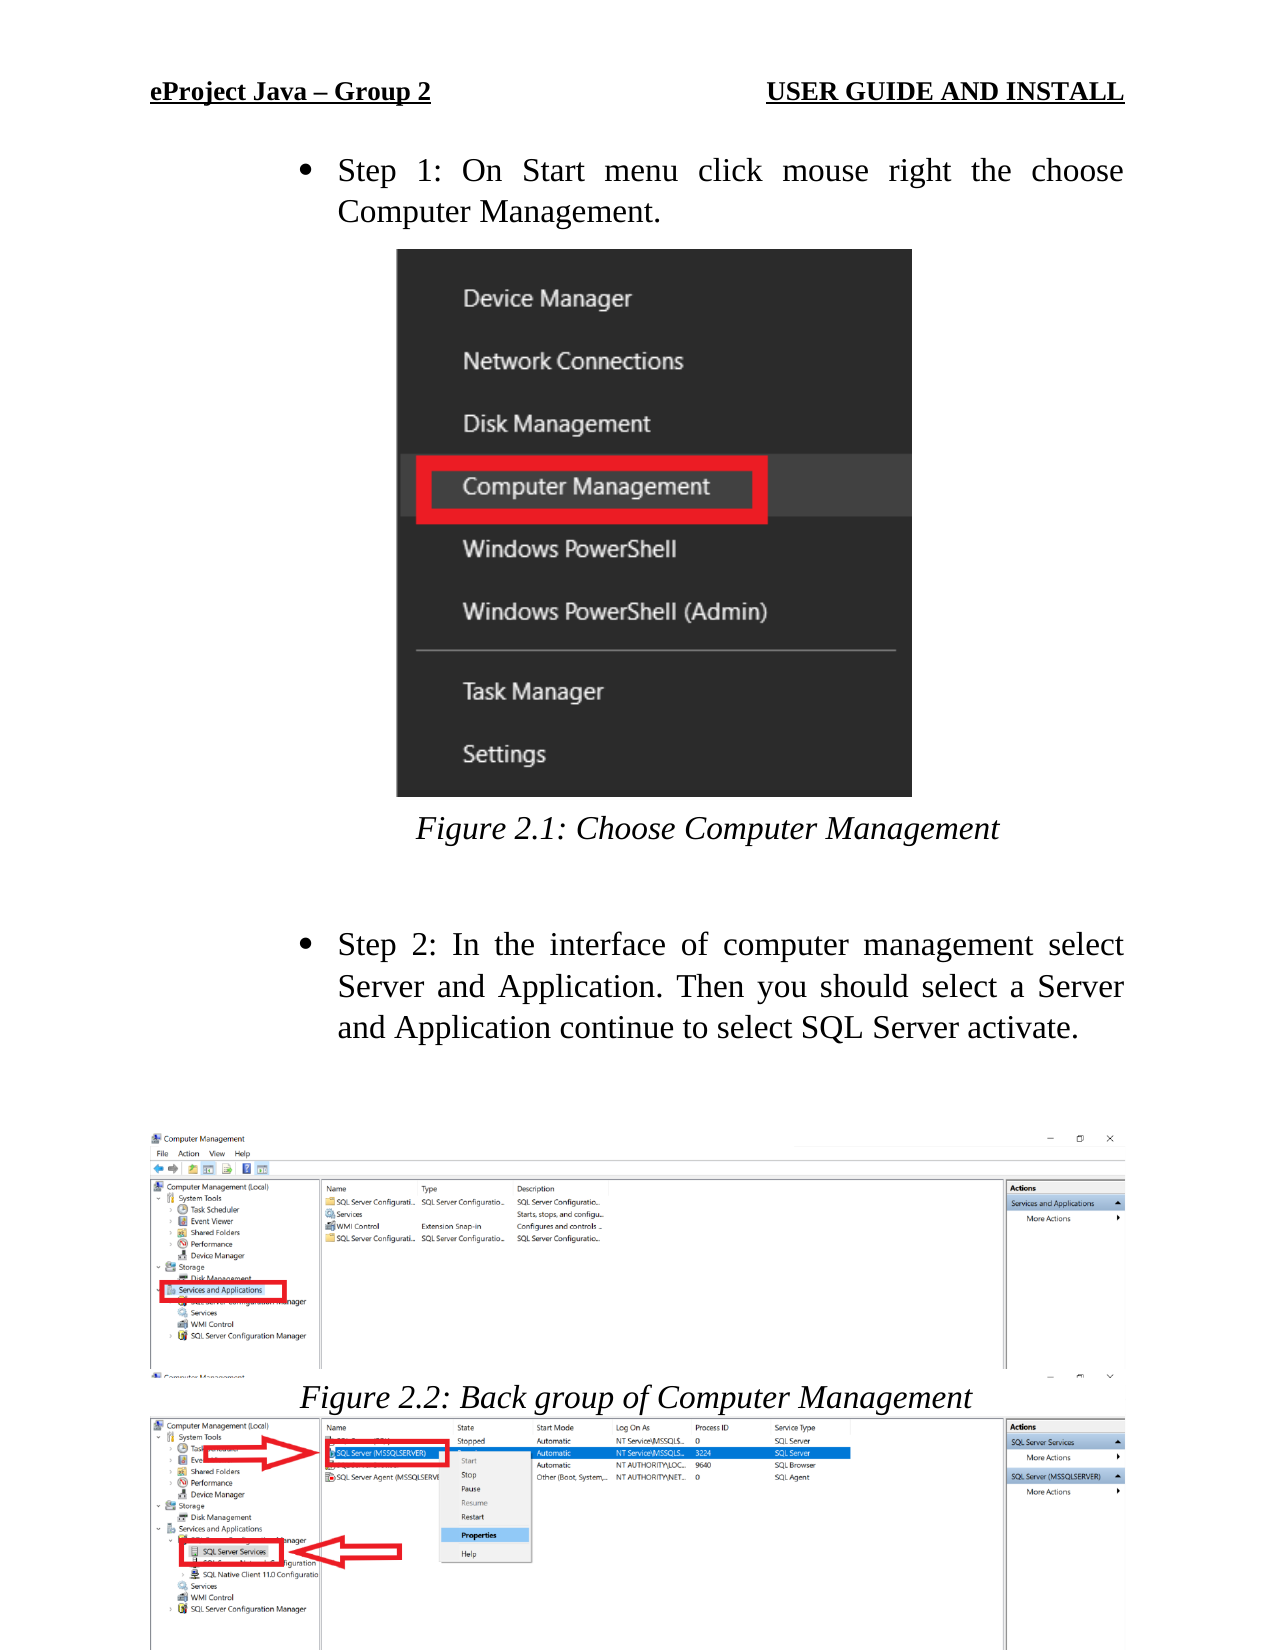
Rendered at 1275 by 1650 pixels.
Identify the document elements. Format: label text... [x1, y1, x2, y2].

list Step 2: In the interface of computer management select Server and Application. Then you should select a Server and Application continue to select SQL Server activate. [300, 924, 1125, 1046]
picture [150, 1416, 1125, 1650]
picture [150, 1370, 1125, 1377]
list Step 1: On Start menu click mouse right the choose Computer Management. [300, 150, 1125, 230]
picture [396, 249, 912, 797]
picture [150, 1131, 1125, 1369]
